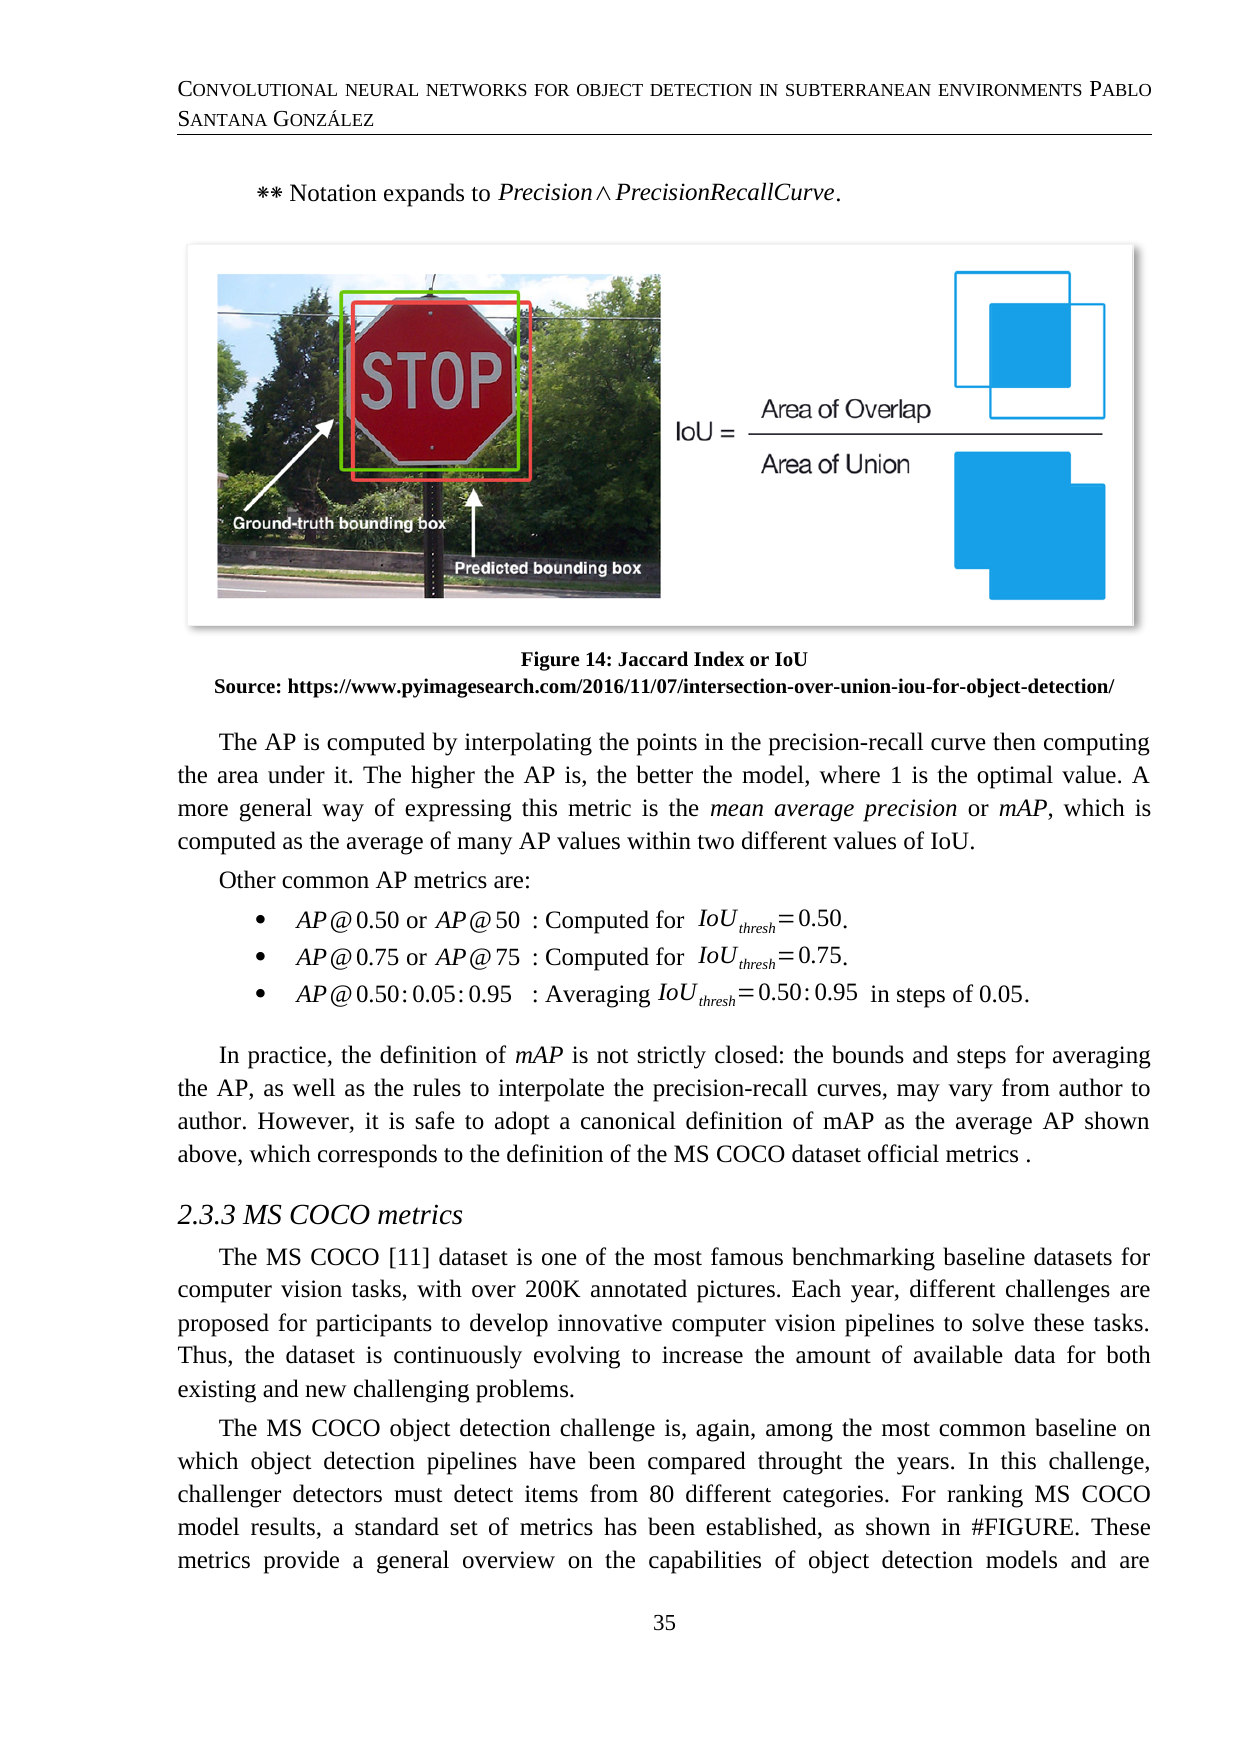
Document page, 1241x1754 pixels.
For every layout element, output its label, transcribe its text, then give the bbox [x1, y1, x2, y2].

text The AP is computed by interpolating the points in the precision-recall curve then computing the area under it. The higher the AP is, the better the model, where 1 is the optimal value. A more general way of expressing this metric is the mean average precision or mAP, which is computed as the average of many AP values within two different values of IoU. [177, 727, 1152, 854]
text The MS COCO [11] dataset is one of the most famous benchmarking baseline datasets for computer vision tasks, with over 200K annotated pictures. Each year, different challenges are proposed for participants to develop innovative computer vision pipelines to solve these tasks. Thus, the dataset is continuously evolving to increase the amount of available data for both existing and new challenging problems. [177, 1242, 1152, 1402]
list or : Computed for . [256, 941, 1152, 974]
text ⁕⁕ Notation expands to . [256, 178, 1152, 207]
subtitle MS COCO metrics [177, 1197, 1152, 1230]
text Other common AP metrics are: [177, 865, 1152, 894]
text In practice, the definition of mAP is not strictly closed: the bounds and steps for averaging the AP, as well as the rules to interpolate the precision-recall curves, may vary from author to author. However, it is safe to adopt a canonical definition of mAP as the average AP shown above, which corresponds to the definition of the MS COCO dataset official metrics . [177, 1040, 1152, 1167]
list : Averaging in steps of . [256, 978, 1152, 1010]
list or : Computed for . [256, 904, 1152, 937]
picture [188, 245, 1133, 625]
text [177, 1413, 1152, 1574]
text Source: https://www.pyimagesearch.com/2016/11/07/intersection-over-union-iou-for-object-detection/ [177, 674, 1152, 698]
